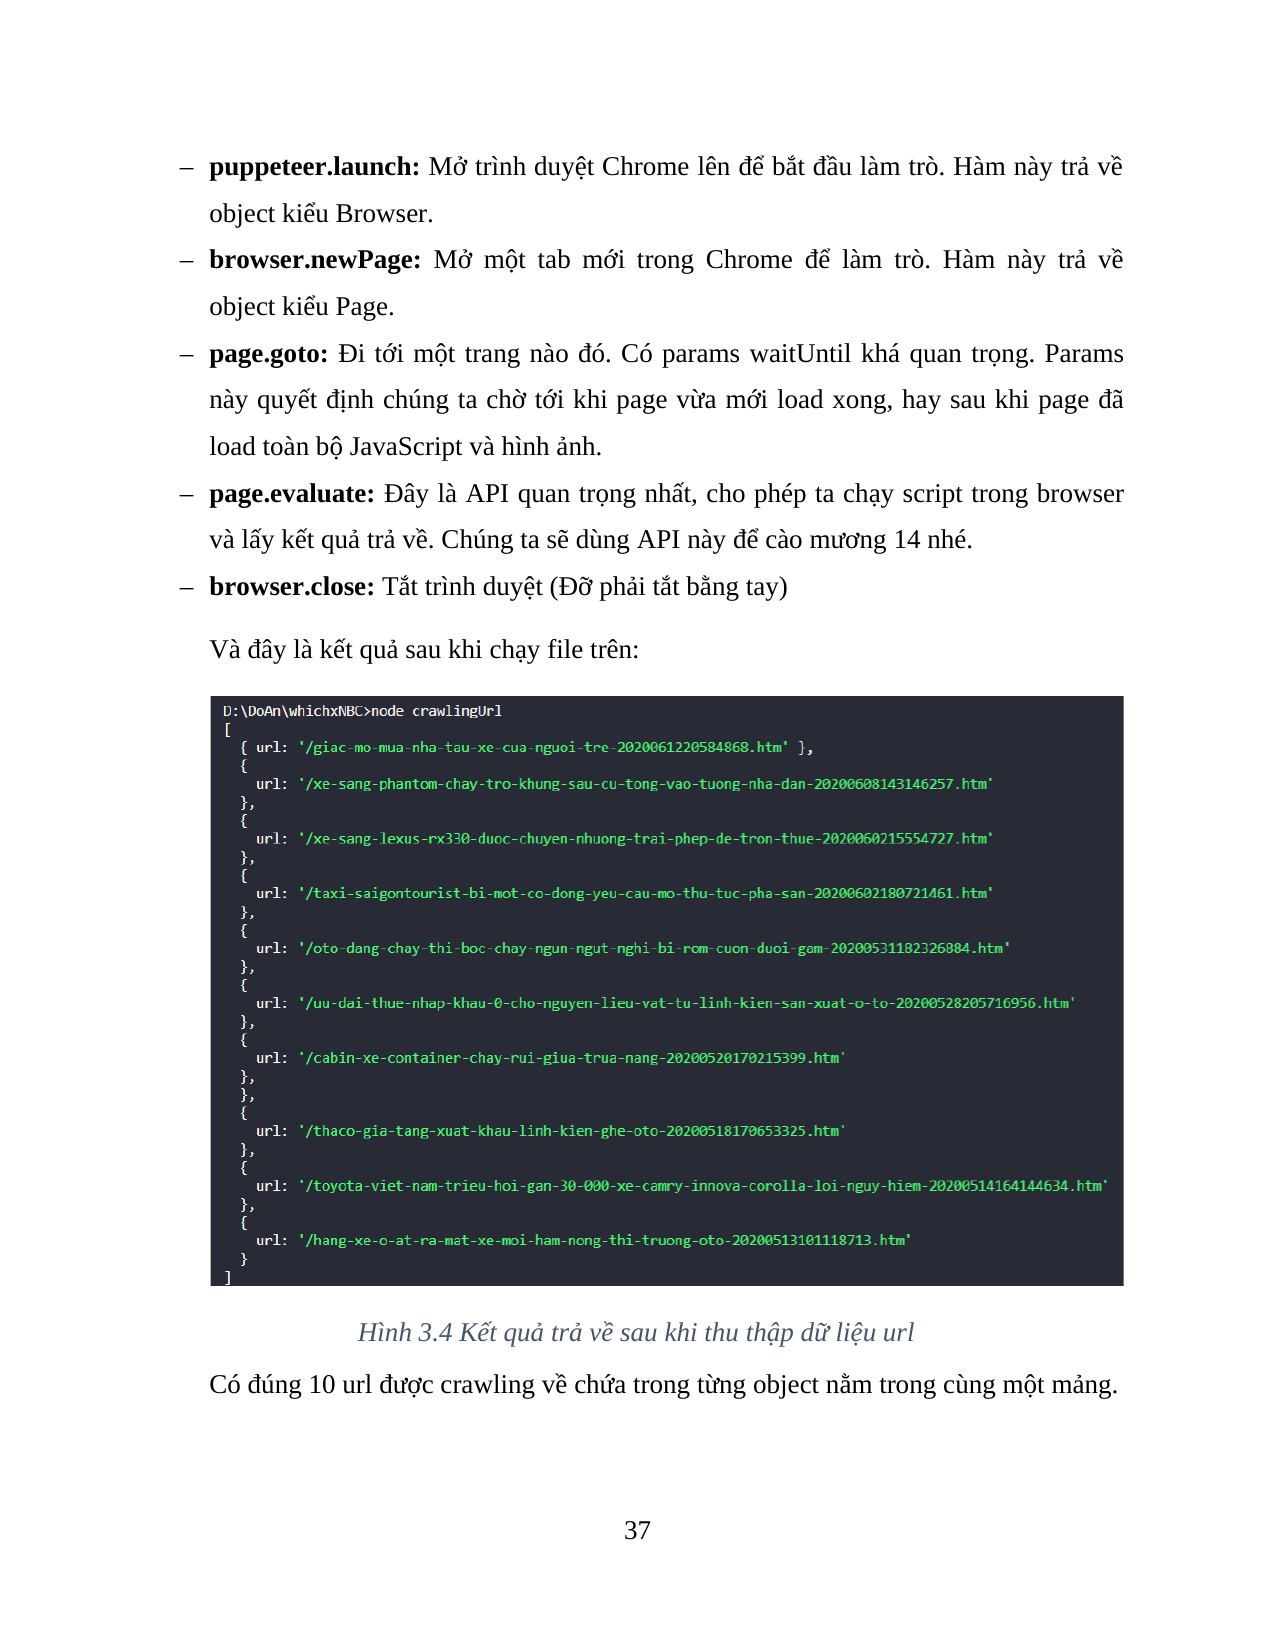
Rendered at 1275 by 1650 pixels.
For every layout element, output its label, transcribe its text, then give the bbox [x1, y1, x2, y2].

text Hình 3.4 Kết quả trả về sau khi thu thập dữ liệu url [150, 1316, 1125, 1347]
list browser.newPage: Mở một tab mới trong Chrome để làm trò. Hàm này trả về object kiểu Page. [179, 243, 1125, 321]
list page.evaluate: Đây là API quan trọng nhất, cho phép ta chạy script trong browser và lấy kết quả trả về. Chúng ta sẽ dùng API này để cào mương 14 nhé. [179, 477, 1125, 554]
list page.goto: Đi tới một trang nào đó. Có params waitUntil khá quan trọng. Params này quyết định chúng ta chờ tới khi page vừa mới load xong, hay sau khi page đã load toàn bộ JavaScript và hình ảnh. [179, 337, 1125, 461]
list puppeteer.launch: Mở trình duyệt Chrome lên để bắt đầu làm trò. Hàm này trả về object kiểu Browser. [179, 150, 1125, 228]
text Và đây là kết quả sau khi chạy file trên: [179, 633, 1125, 664]
list browser.close: Tắt trình duyệt (Đỡ phải tắt bằng tay) [179, 570, 1125, 601]
picture [210, 696, 1124, 1286]
text Có đúng 10 url được crawling về chứa trong từng object nằm trong cùng một mảng. [179, 1368, 1125, 1399]
